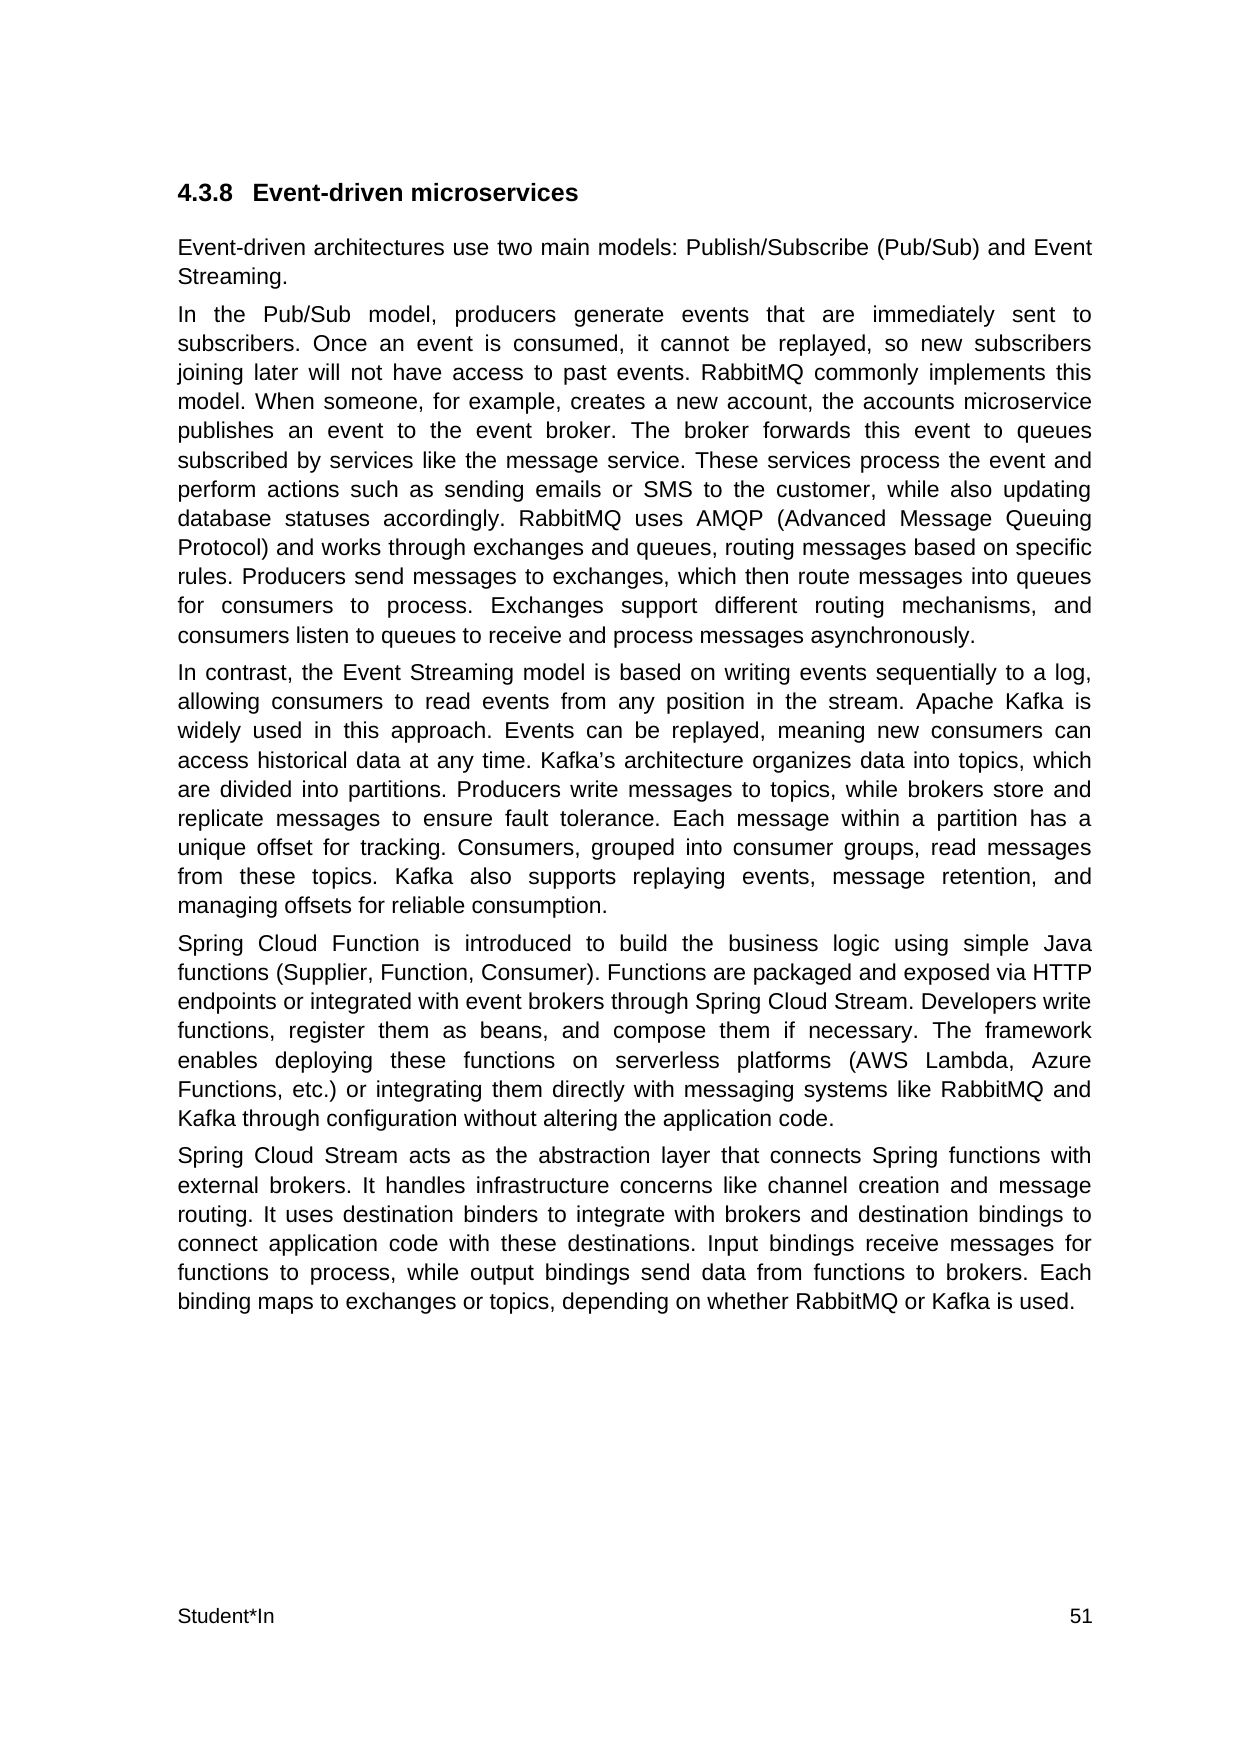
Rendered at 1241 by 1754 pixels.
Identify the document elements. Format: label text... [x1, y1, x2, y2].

text In the Pub/Sub model, producers generate events that are immediately sent to subscribers. Once an event is consumed, it cannot be replayed, so new subscribers joining later will not have access to past events. RabbitMQ commonly implements this model. When someone, for example, creates a new account, the accounts microservice publishes an event to the event broker. The broker forwards this event to queues subscribed by services like the message service. These services process the event and perform actions such as sending emails or SMS to the customer, while also updating database statuses accordingly. RabbitMQ uses AMQP (Advanced Message Queuing Protocol) and works through exchanges and queues, routing messages based on specific rules. Producers send messages to exchanges, which then route messages into queues for consumers to process. Exchanges support different routing mechanisms, and consumers listen to queues to receive and process messages asynchronously. [177, 298, 1092, 648]
text In contrast, the Event Streaming model is based on writing events sequentially to a log, allowing consumers to read events from any position in the stream. Apache Kafka is widely used in this approach. Events can be replayed, meaning new consumers can access historical data at any time. Kafka’s architecture organizes data into topics, which are divided into partitions. Producers write messages to topics, while brokers store and replicate messages to ensure fault tolerance. Each message within a partition has a unique offset for tracking. Consumers, grouped into consumer groups, read messages from these topics. Kafka also supports replaying events, message retention, and managing offsets for reliable consumption. [177, 656, 1092, 919]
subtitle Event-driven microservices [177, 177, 1092, 206]
text Spring Cloud Stream acts as the abstraction layer that connects Spring functions with external brokers. It handles infrastructure concerns like channel creation and message routing. It uses destination binders to integrate with brokers and destination bindings to connect application code with these destinations. Input bindings receive messages for functions to process, while output bindings send data from functions to brokers. Each binding maps to exchanges or topics, depending on whether RabbitMQ or Kafka is used. [177, 1140, 1092, 1315]
text Event-driven architectures use two main models: Publish/Subscribe (Pub/Sub) and Event Streaming. [177, 231, 1092, 290]
text Spring Cloud Function is introduced to build the business logic using simple Java functions (Supplier, Function, Consumer). Functions are packaged and exposed via HTTP endpoints or integrated with event brokers through Spring Cloud Stream. Developers write functions, register them as beans, and compose them if necessary. The framework enables deploying these functions on serverless platforms (AWS Lambda, Azure Functions, etc.) or integrating them directly with messaging systems like RabbitMQ and Kafka through configuration without altering the application code. [177, 927, 1092, 1131]
